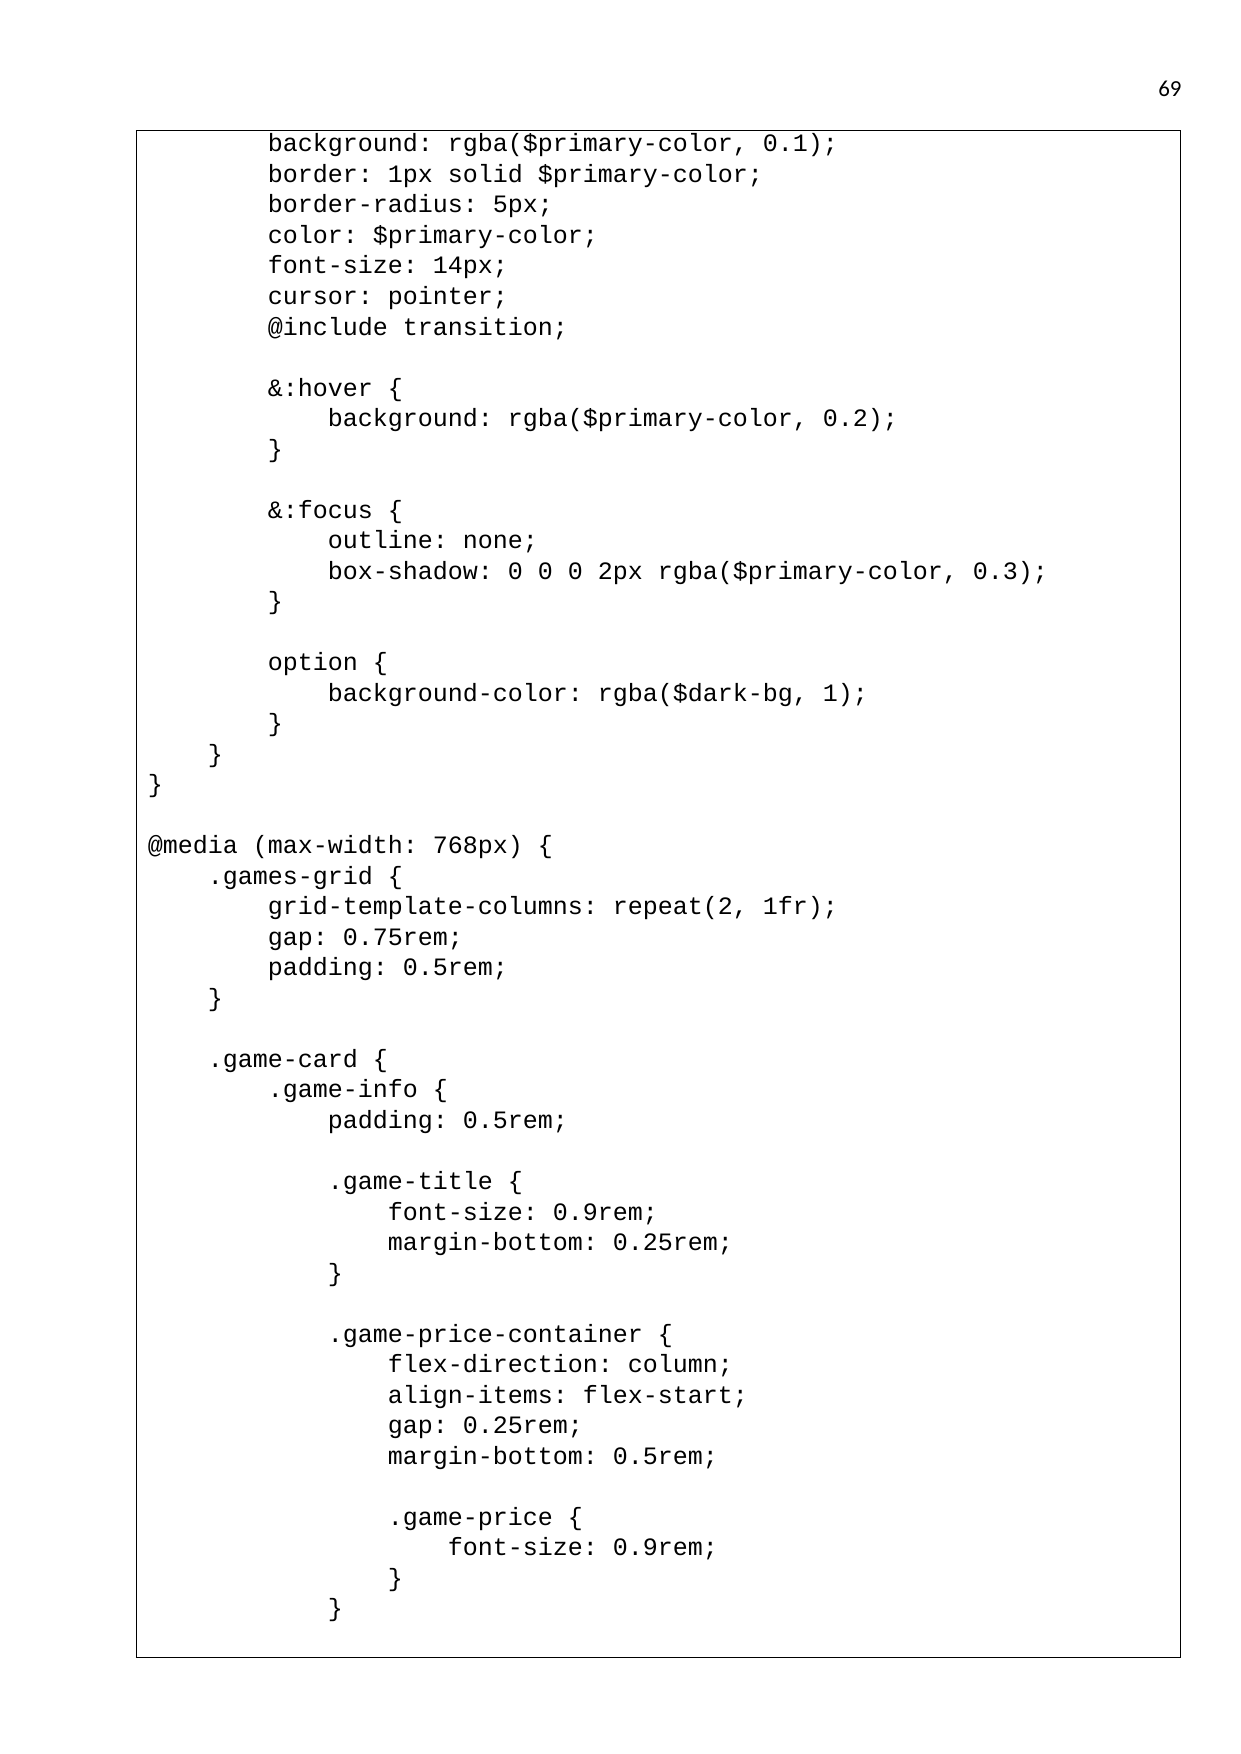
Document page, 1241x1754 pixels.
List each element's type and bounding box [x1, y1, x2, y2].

table_header [137, 131, 1180, 1657]
